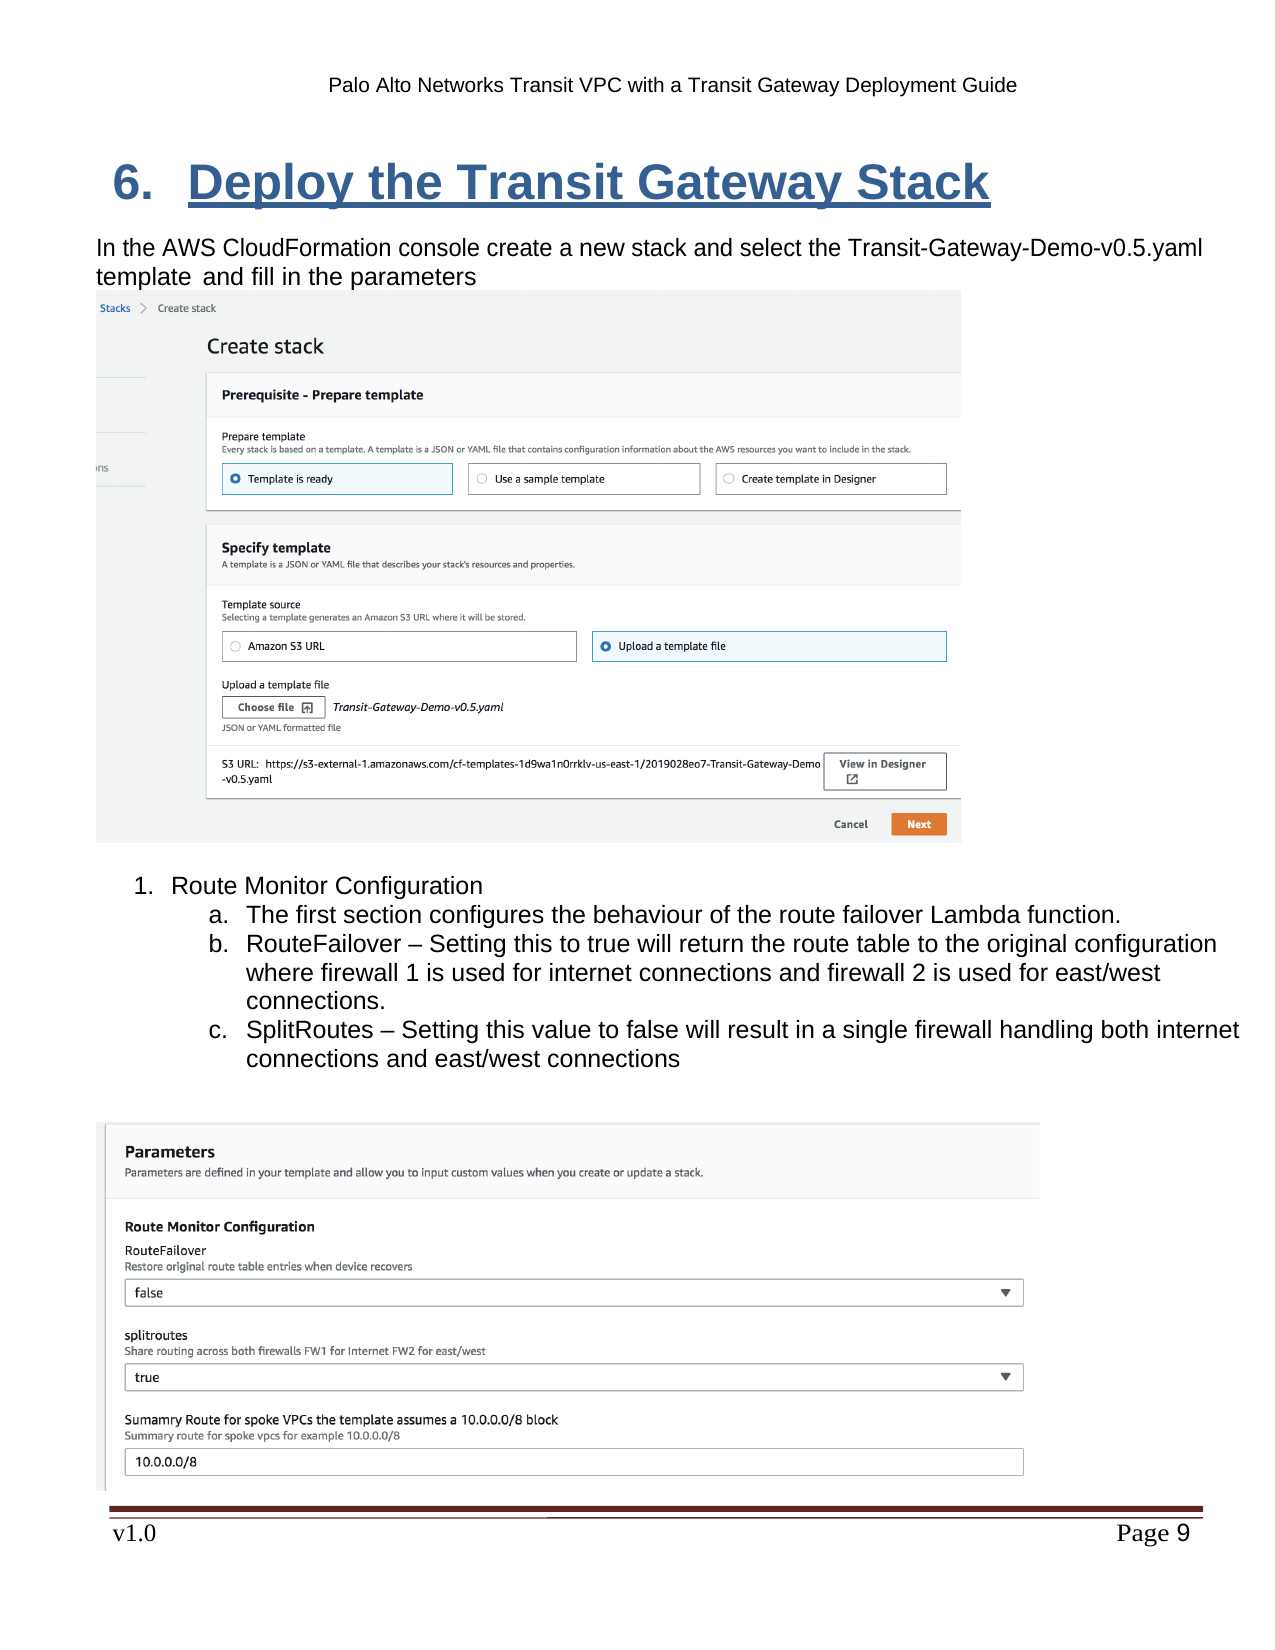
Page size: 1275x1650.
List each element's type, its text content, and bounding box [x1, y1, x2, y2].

list RouteFailover – Setting this to true will return the route table to the original configuration where firewall 1 is used for internet connections and firewall 2 is used for east/west connections. [208, 929, 1248, 1015]
picture [95, 1122, 1040, 1491]
list Route Monitor Configuration [133, 871, 1248, 900]
picture [95, 290, 962, 843]
text In the AWS CloudFormation console create a new stack and select the Transit-Gateway-Demo-v0.5.yaml template and fill in the parameters [96, 233, 1248, 290]
list The first section configures the behaviour of the route failover Lambda function. [208, 900, 1248, 929]
list SplitRoutes – Setting this value to false will result in a single firewall handling both internet connections and east/west connections [208, 1015, 1248, 1073]
subtitle Deploy the Transit Gateway Stack [112, 153, 1248, 210]
